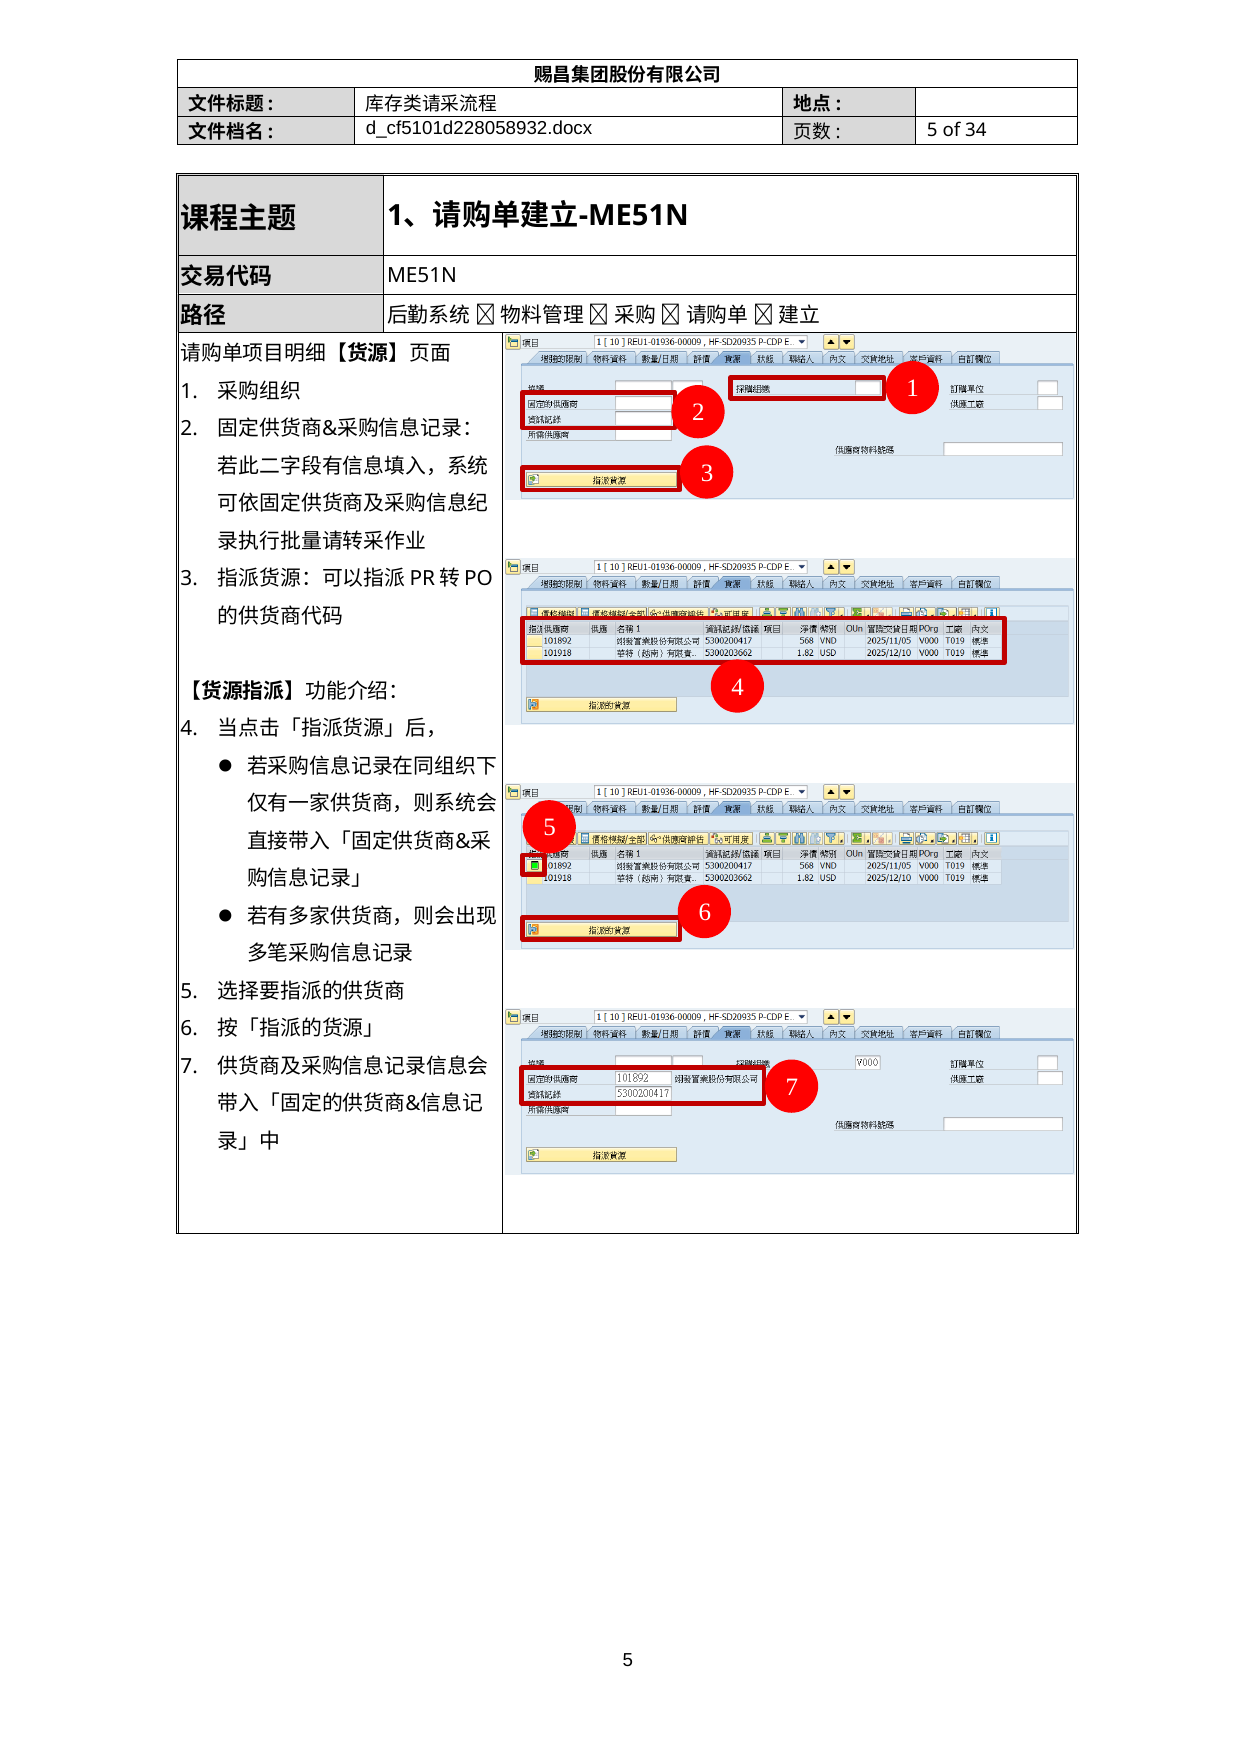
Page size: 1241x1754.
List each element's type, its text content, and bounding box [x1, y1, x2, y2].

table_cell [503, 333, 1076, 1233]
picture [505, 333, 1075, 500]
table_header 1、请购单建立-ME51N [384, 176, 1076, 255]
table_cell ME51N [384, 256, 1076, 293]
table_cell 后勤系统 物料管理 采购 请购单 建立 [384, 295, 1076, 332]
table_cell 请购单项目明细【货源】页面 采购组织 固定供货商&采购信息记录：若此二字段有信息填入，系统可依固定供货商及采购信息纪录执行批量请转采作业 指派货源：可以指派PR转PO的供货商代码 【货源指派】功能介绍： 当点击「指派货源」后， 若采购信息记录在同组织下仅有一家供货商，则系统会直接带入「固定供货商&采购信息记录」 若有多家供货商，则会出现多笔采购信息记录 选择要指派的供货商 按「指派的货源」 供货商及采购信息记录信息会带入「固定的供货商&信息记录」中 [179, 333, 502, 1233]
table_header 课程主题 [179, 176, 383, 255]
picture [505, 783, 1075, 950]
table_cell 路径 [179, 295, 383, 332]
picture [505, 1008, 1075, 1175]
picture [505, 558, 1075, 725]
table_cell 交易代码 [179, 256, 383, 293]
